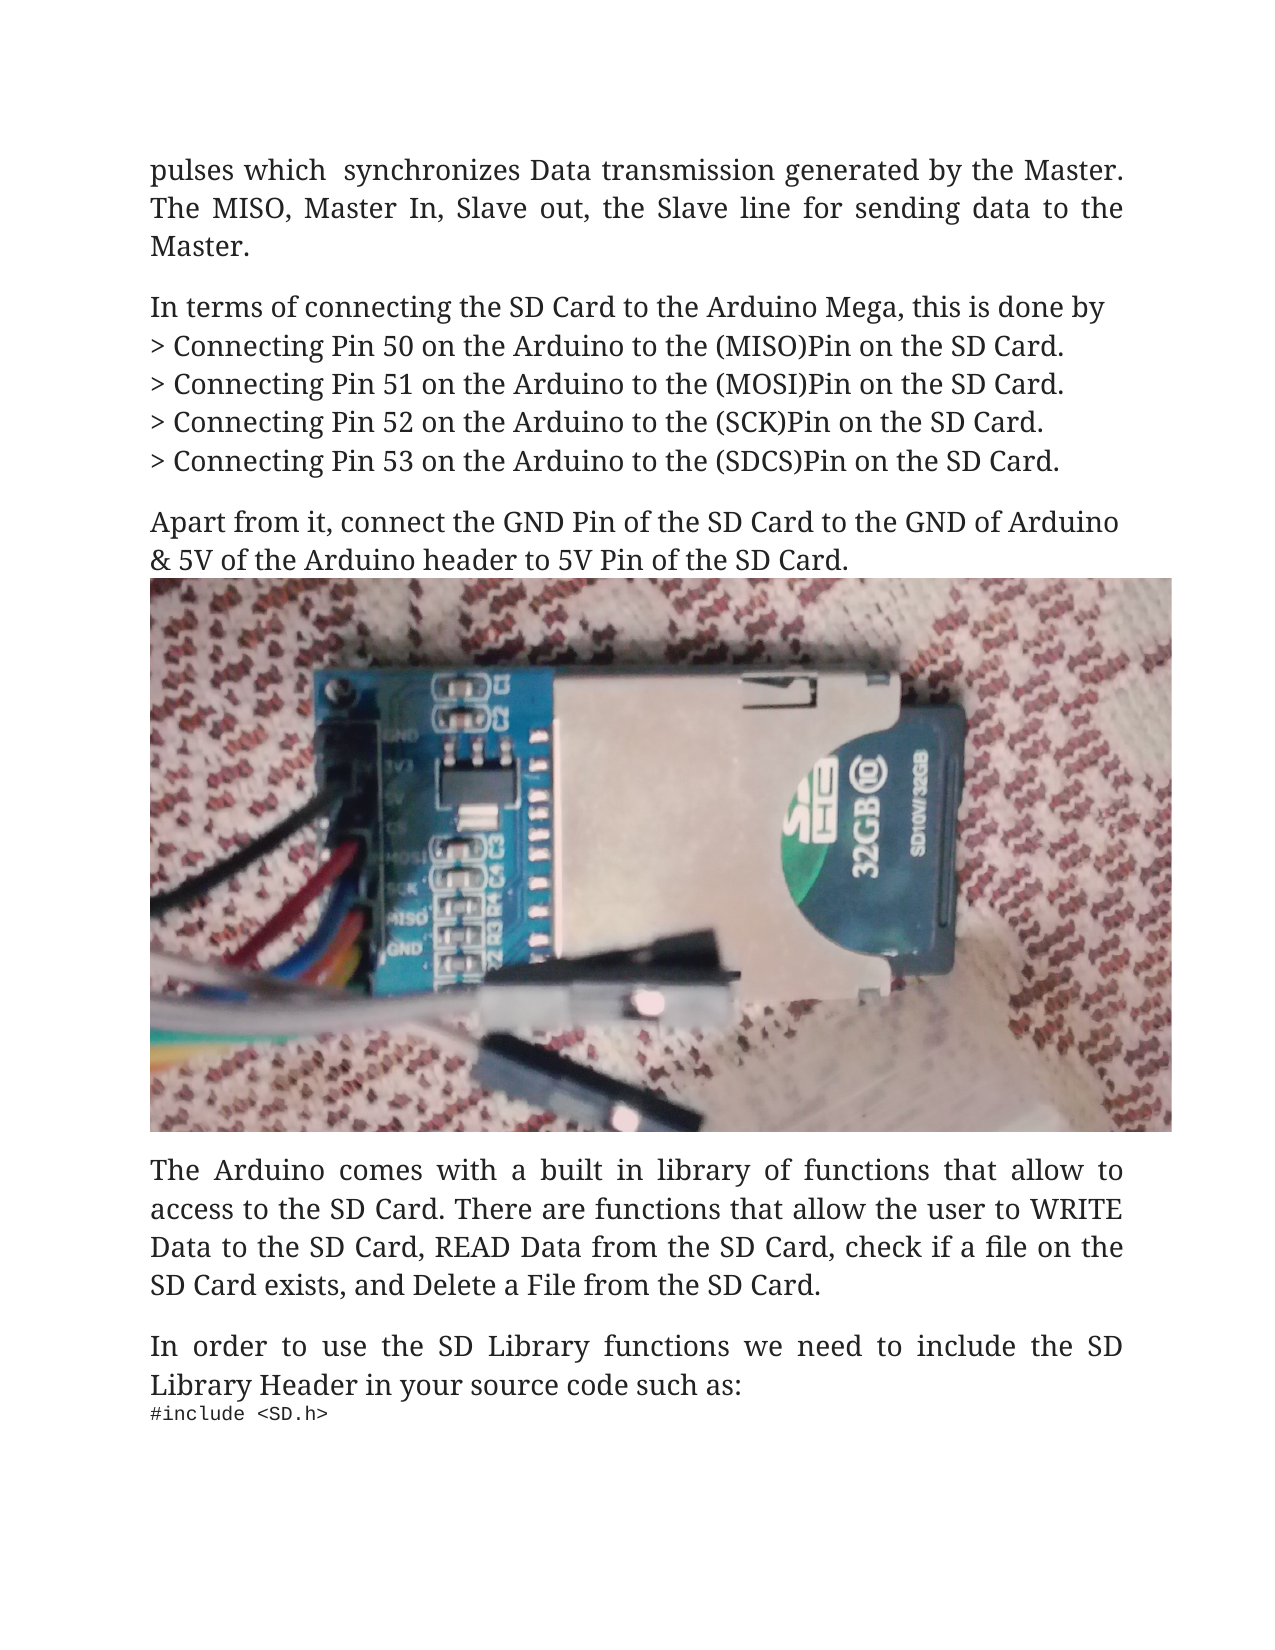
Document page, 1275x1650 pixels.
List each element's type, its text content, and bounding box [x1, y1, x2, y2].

text #include <SD.h> [150, 1403, 1125, 1426]
text > Connecting Pin 53 on the Arduino to the (SDCS)Pin on the SD Card. [150, 441, 1125, 479]
picture [150, 578, 1172, 1132]
text In order to use the SD Library functions we need to include the SD Library Header in your source code such as: [150, 1327, 1125, 1403]
text The Arduino comes with a built in library of functions that allow to access to the SD Card. There are functions that allow the user to WRITE Data to the SD Card, READ Data from the SD Card, check if a file on the SD Card exists, and Delete a File from the SD Card. [150, 1151, 1125, 1304]
text > Connecting Pin 52 on the Arduino to the (SCK)Pin on the SD Card. [150, 403, 1125, 441]
text In terms of connecting the SD Card to the Arduino Mega, this is done by [150, 288, 1125, 326]
text Apart from it, connect the GND Pin of the SD Card to the GND of Arduino & 5V of the Arduino header to 5V Pin of the SD Card. [150, 502, 1125, 578]
text > Connecting Pin 51 on the Arduino to the (MOSI)Pin on the SD Card. [150, 364, 1125, 403]
text > Connecting Pin 50 on the Arduino to the (MISO)Pin on the SD Card. [150, 326, 1125, 364]
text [150, 150, 1125, 265]
